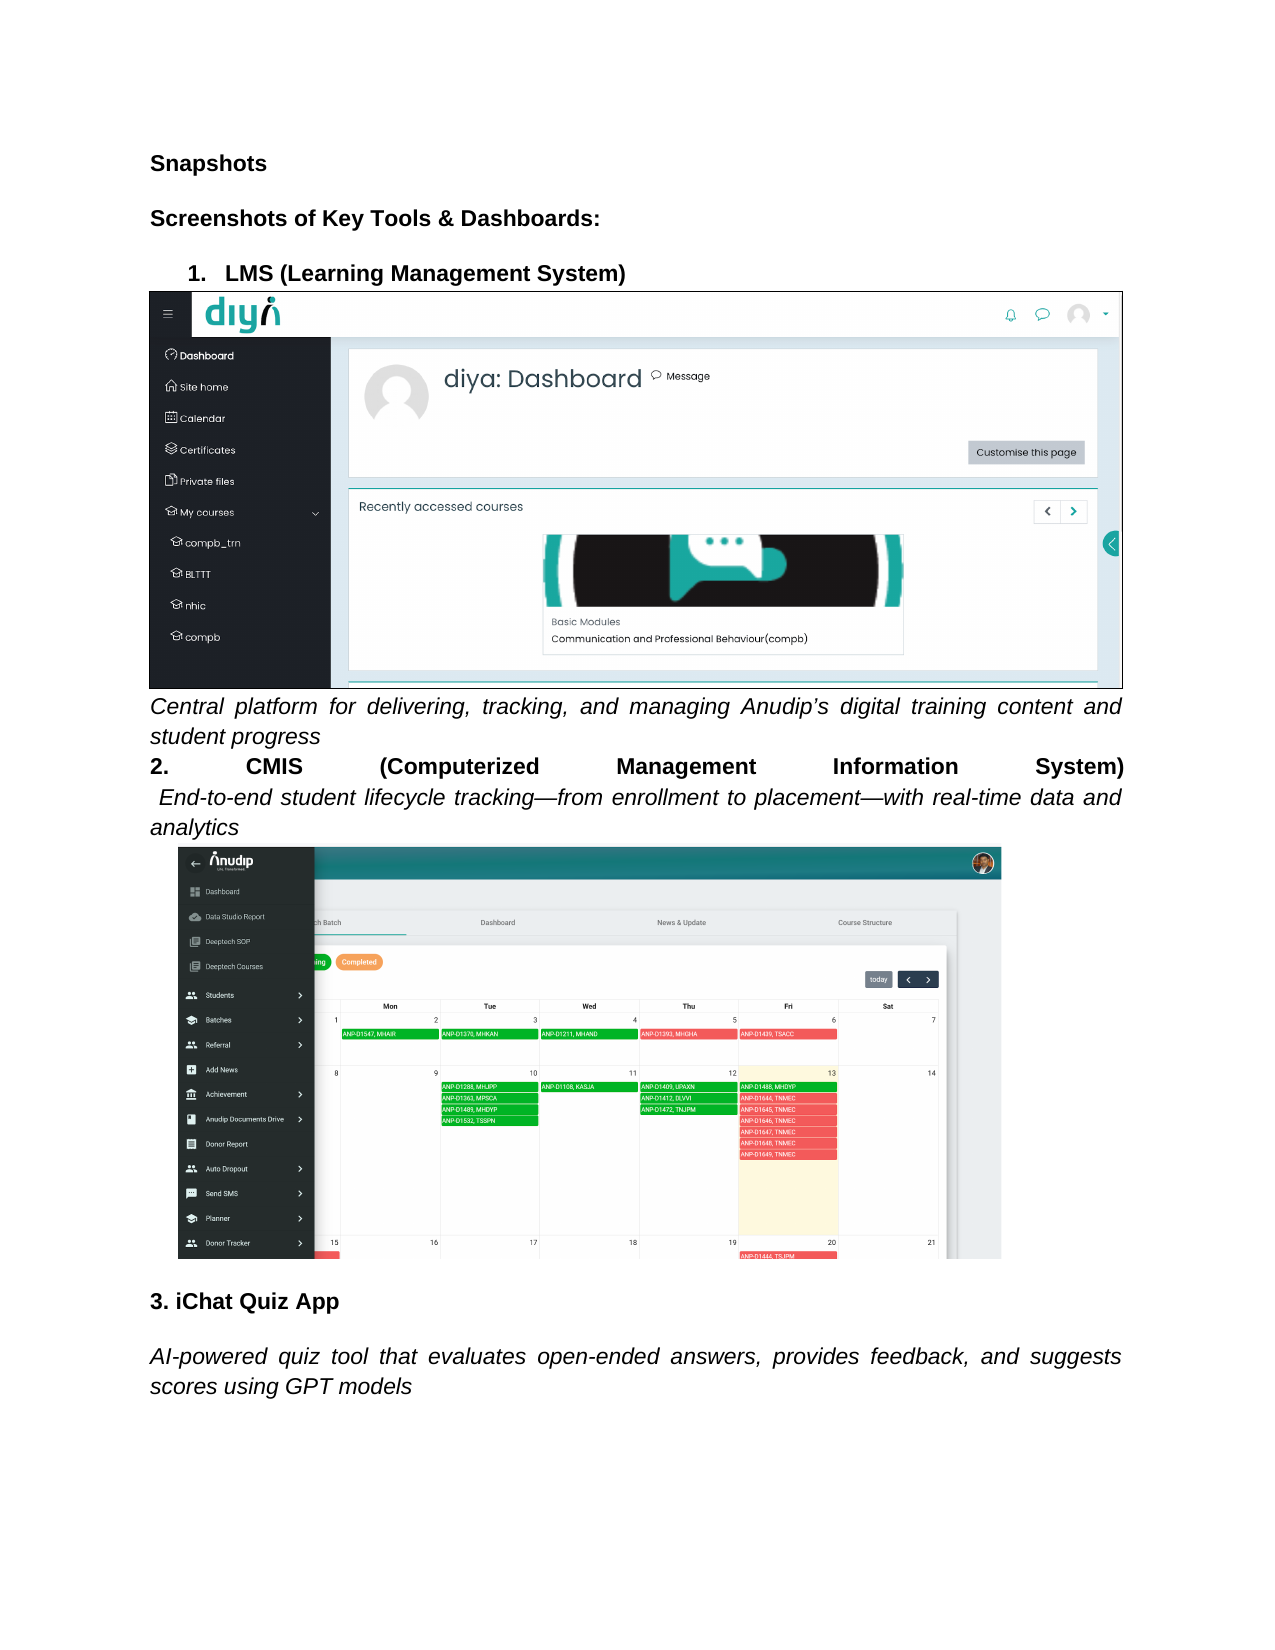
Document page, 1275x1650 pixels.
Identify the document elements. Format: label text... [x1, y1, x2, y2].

text AI-powered quiz tool that evaluates open-ended answers, provides feedback, and suggests scores using GPT models [150, 1343, 1125, 1399]
picture [178, 843, 1002, 1259]
text Snapshots [150, 150, 1125, 176]
picture [150, 292, 1122, 688]
text 2. CMIS (Computerized Management Information System) End-to-end student lifecycle tracking—from enrollment to placement—with real-time data and analytics [150, 753, 1125, 840]
text 3. iChat Quiz App [150, 1288, 1125, 1314]
list LMS (Learning Management System) [187, 260, 1125, 287]
text Screenshots of Key Tools & Dashboards: [150, 205, 1125, 232]
